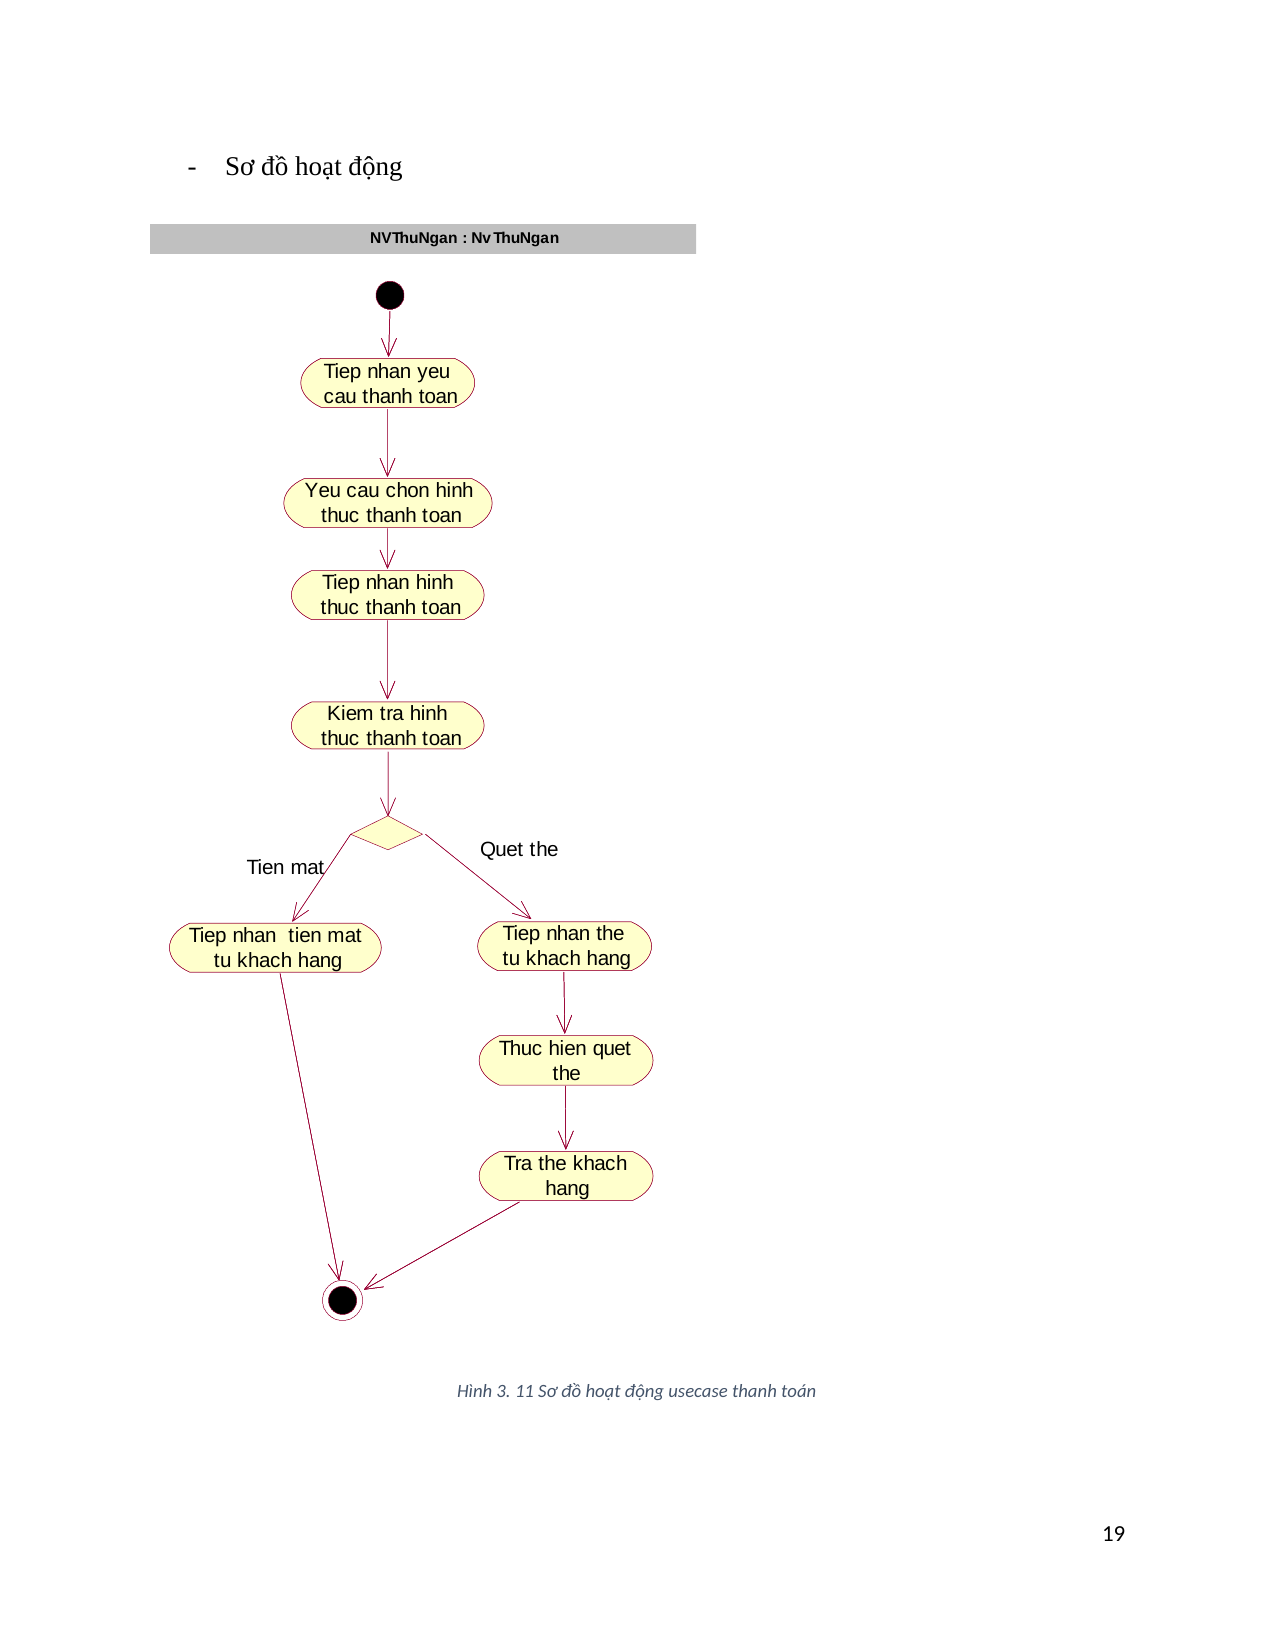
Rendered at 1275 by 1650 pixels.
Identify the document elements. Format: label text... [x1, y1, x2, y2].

list Sơ đồ hoạt động [187, 150, 1125, 181]
text Hình 3. Sơ đồ hoạt động usecase thanh toán [150, 1379, 1125, 1402]
